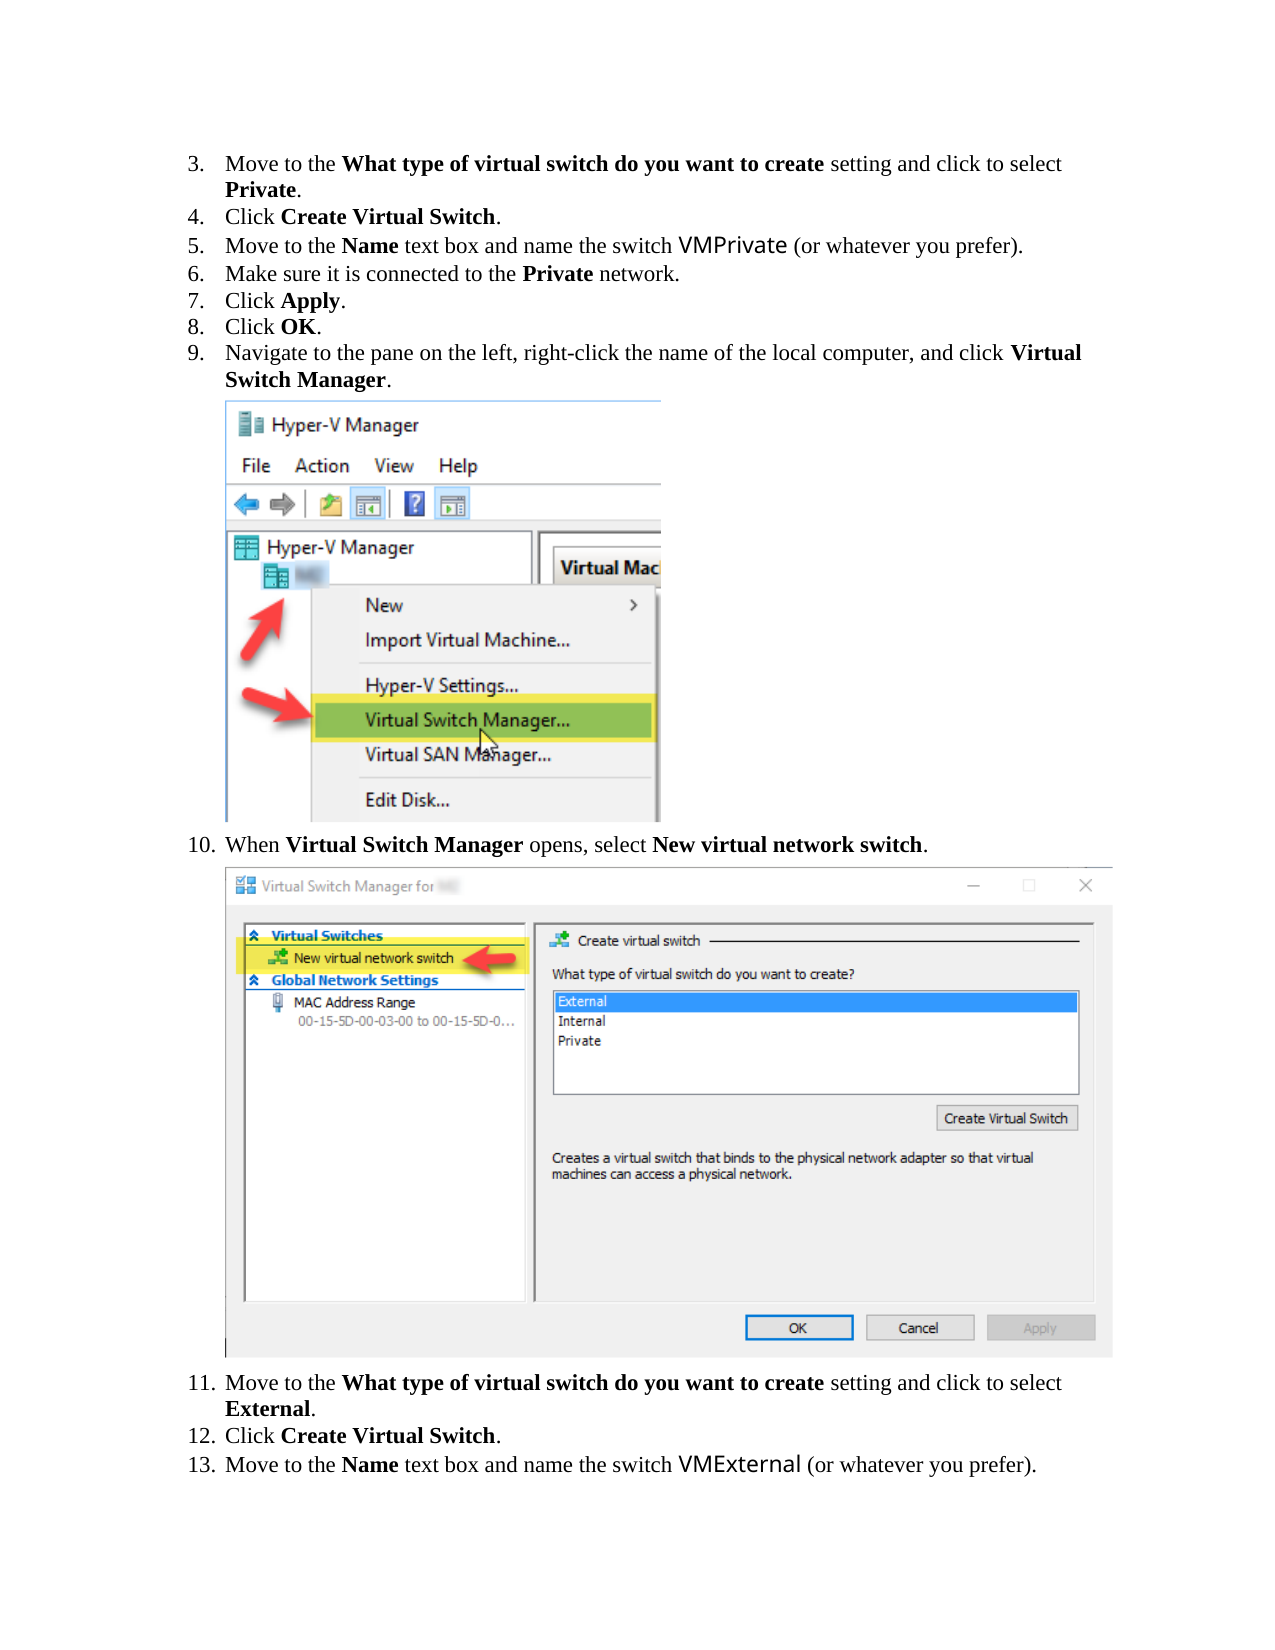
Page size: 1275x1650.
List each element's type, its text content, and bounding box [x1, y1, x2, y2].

list Move to the Name text box and name the switch VMExternal (or whatever you prefer). [187, 1448, 1125, 1479]
list Navigate to the pane on the left, right-click the name of the local computer, and click Virtual Switch Manager. [187, 339, 1125, 392]
list Move to the What type of virtual switch do you want to create setting and click to select External. [187, 1369, 1125, 1422]
list Move to the What type of virtual switch do you want to create setting and click to select Private. [187, 150, 1125, 203]
list When Virtual Switch Manager opens, select New virtual network switch. [187, 831, 1125, 857]
list Click OK. [187, 313, 1125, 339]
list Move to the Name text box and name the switch VMPrivate (or whatever you prefer). [187, 229, 1125, 260]
list Click Create Virtual Switch. [187, 1422, 1125, 1448]
picture [225, 857, 1113, 1369]
list Click Apply. [187, 287, 1125, 313]
list Make sure it is connected to the Private network. [187, 260, 1125, 287]
list Click Create Virtual Switch. [187, 203, 1125, 229]
picture [225, 392, 661, 832]
